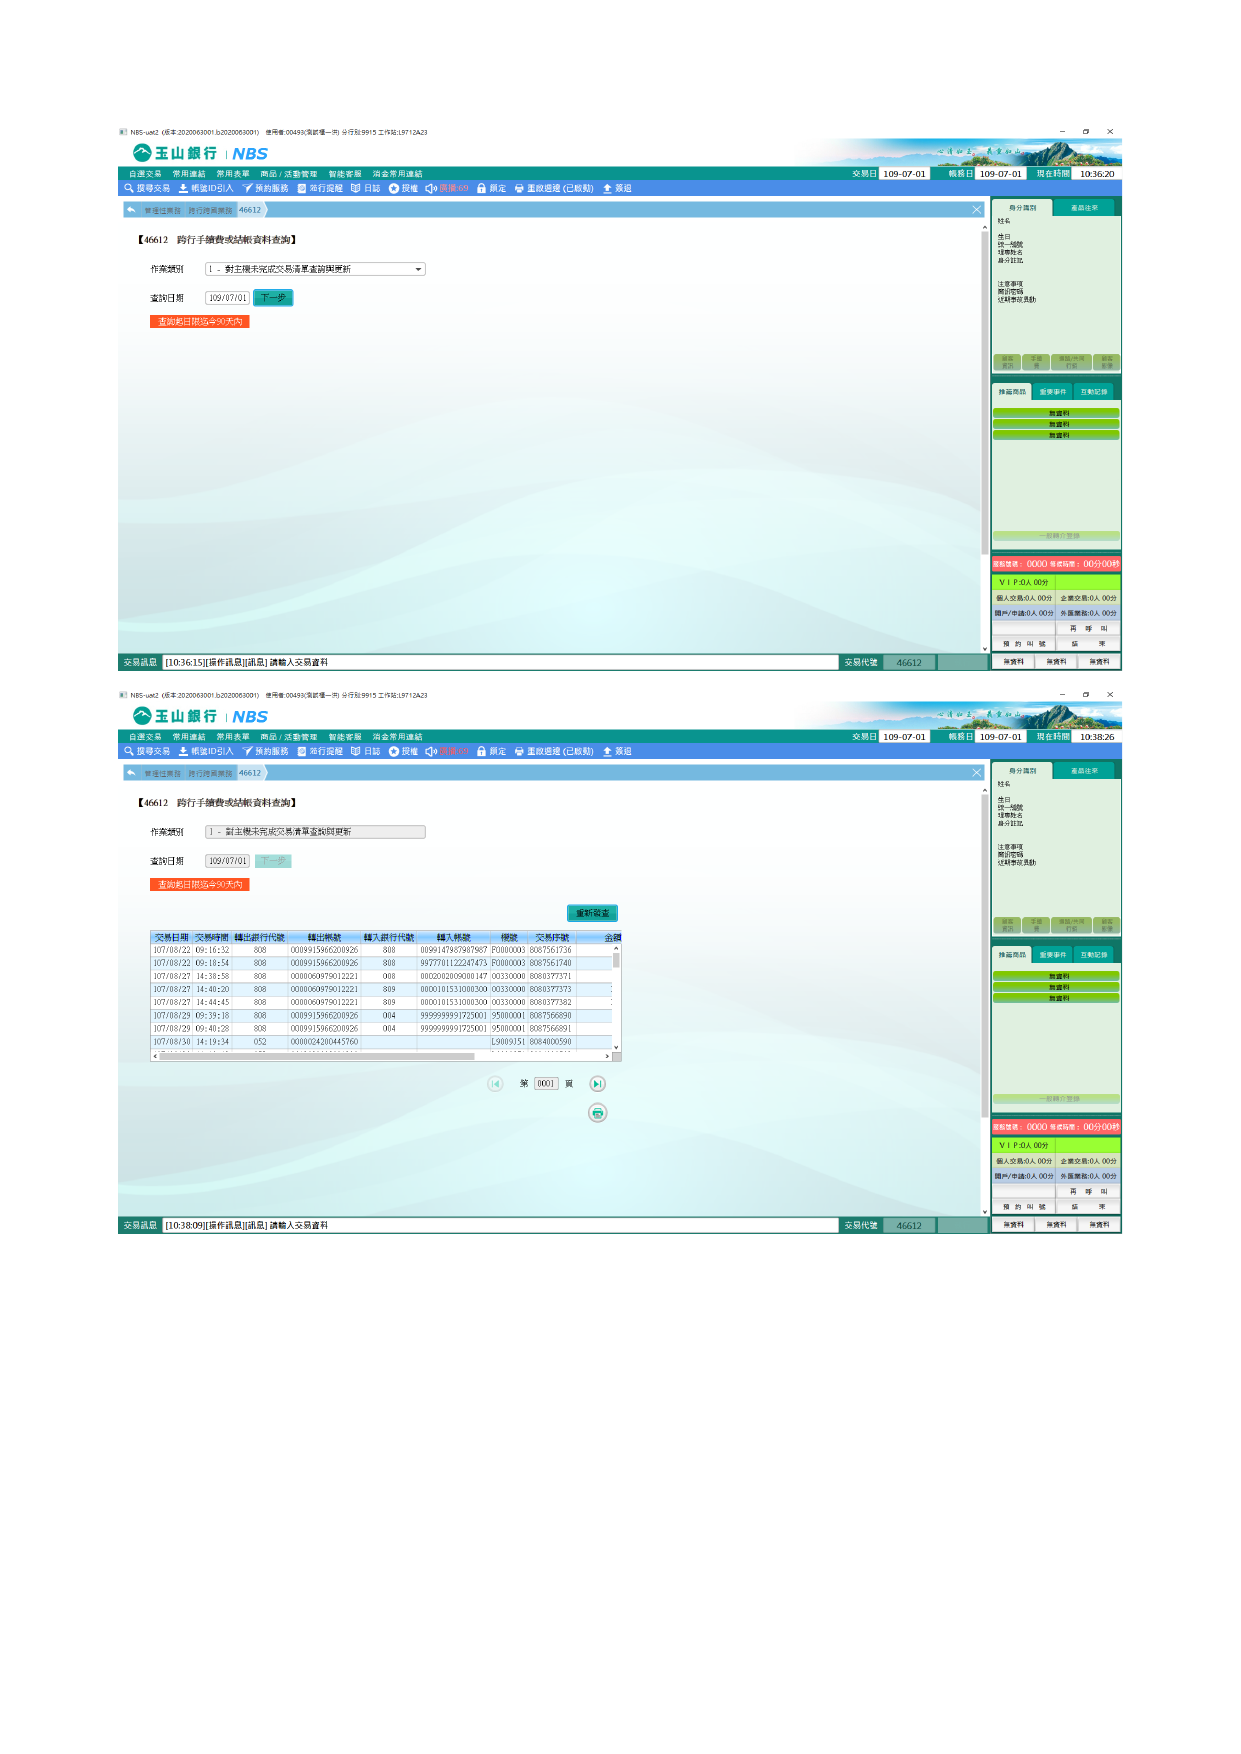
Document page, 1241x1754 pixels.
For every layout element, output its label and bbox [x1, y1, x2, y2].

picture [118, 689, 1123, 1234]
picture [118, 127, 1123, 671]
